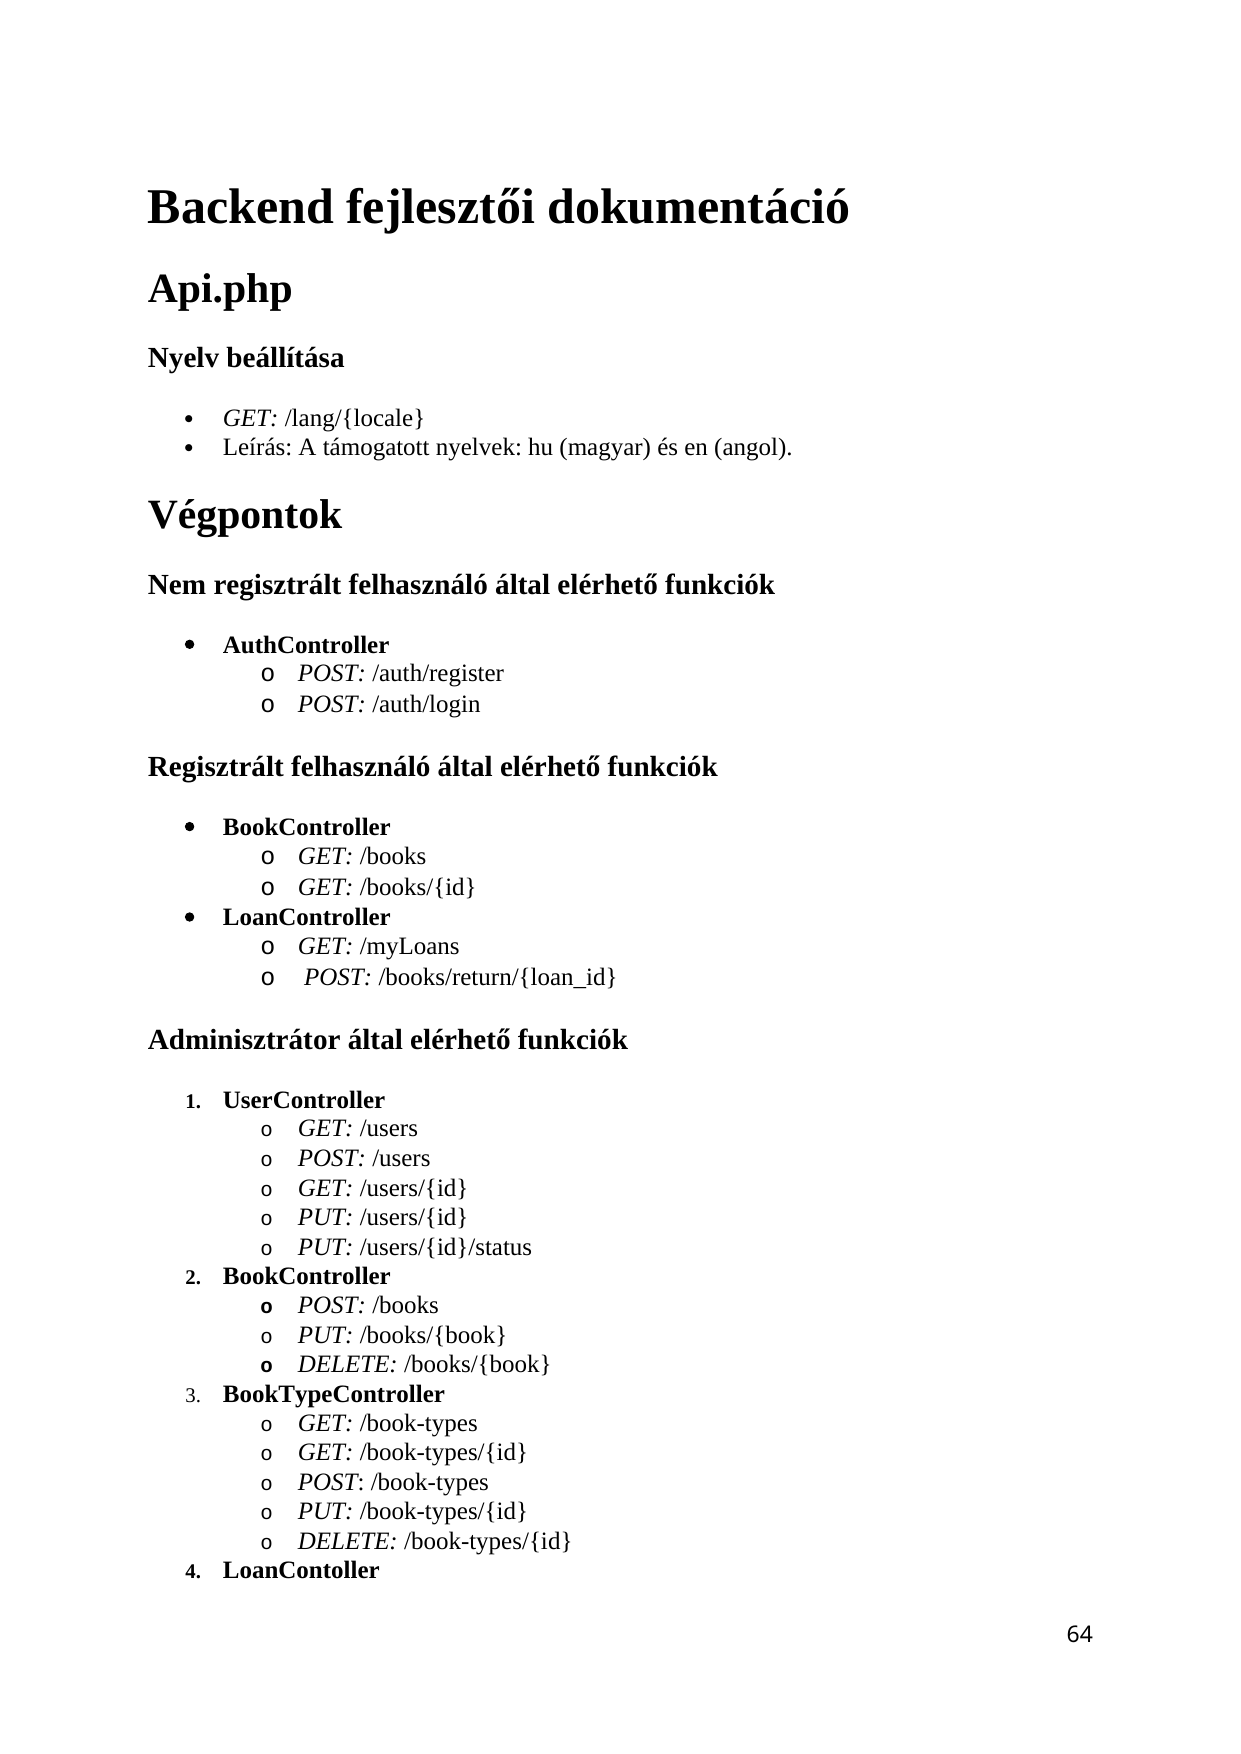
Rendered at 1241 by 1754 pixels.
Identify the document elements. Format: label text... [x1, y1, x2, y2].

list POST: /books [260, 1290, 1093, 1320]
list BookController [185, 1261, 1093, 1290]
list AuthController [185, 630, 1093, 658]
text Adminisztrátor által elérhető funkciók [148, 1022, 1093, 1056]
list DELETE: /books/{book} [260, 1349, 1093, 1379]
list LoanContoller [185, 1556, 1093, 1584]
list PUT: /users/{id}/status [260, 1232, 1093, 1261]
list GET: /users [260, 1113, 1093, 1143]
list GET: /book-types/{id} [260, 1437, 1093, 1467]
list BookController [185, 812, 1093, 841]
list BookTypeController [185, 1379, 1093, 1408]
list PUT: /users/{id} [260, 1202, 1093, 1232]
text Api.php [148, 263, 1093, 311]
text Regisztrált felhasználó által elérhető funkciók [148, 749, 1093, 783]
list GET: /lang/{locale} [185, 403, 1093, 432]
text Nyelv beállítása [148, 341, 1093, 374]
list PUT: /books/{book} [260, 1320, 1093, 1349]
list UserController [185, 1085, 1093, 1113]
list LoanController [185, 902, 1093, 931]
list POST: /users [260, 1143, 1093, 1173]
list Leírás: A támogatott nyelvek: hu (magyar) és en (angol). [185, 432, 1093, 461]
list POST: /book-types [260, 1467, 1093, 1496]
text Végpontok [148, 490, 1093, 538]
list GET: /books [260, 841, 1093, 872]
list GET: /book-types [260, 1408, 1093, 1437]
text Backend fejlesztői dokumentáció [148, 177, 1093, 234]
list POST: /auth/register [260, 658, 1093, 689]
list GET: /books/{id} [260, 872, 1093, 902]
text Nem regisztrált felhasználó által elérhető funkciók [148, 567, 1093, 601]
list POST: /auth/login [260, 689, 1093, 720]
list GET: /users/{id} [260, 1173, 1093, 1202]
list PUT: /book-types/{id} [260, 1496, 1093, 1526]
list DELETE: /book-types/{id} [260, 1526, 1093, 1556]
list POST: /books/return/{loan_id} [260, 962, 1093, 993]
list GET: /myLoans [260, 931, 1093, 962]
